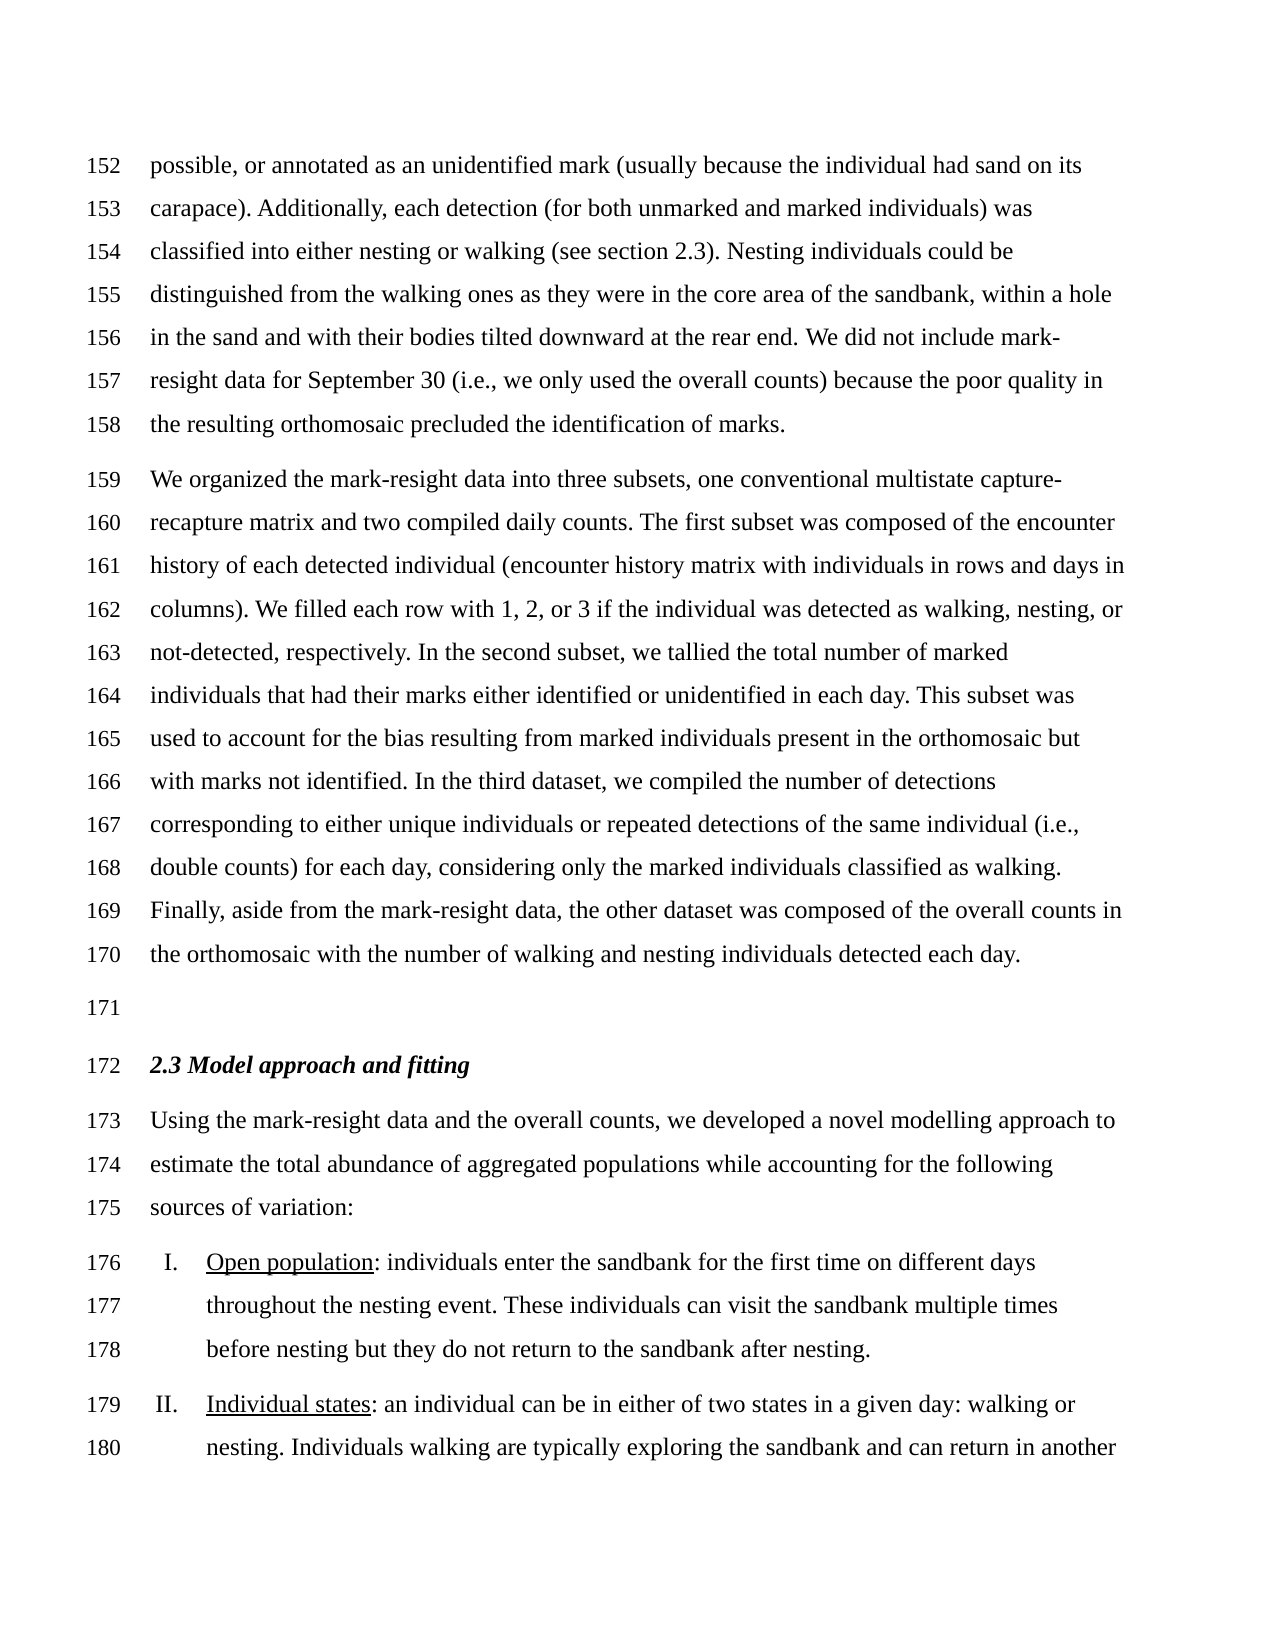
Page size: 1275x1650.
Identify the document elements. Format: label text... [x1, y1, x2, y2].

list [178, 1389, 1125, 1461]
list Open population: individuals enter the sandbank for the first time on different days throughout the nesting event. These individuals can visit the sandbank multiple times before nesting but they do not return to the sandbank after nesting. [178, 1247, 1125, 1362]
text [150, 150, 1125, 437]
text 2.3 Model approach and fitting [150, 1050, 1125, 1079]
text We organized the mark-resight data into three subsets, one conventional multistate capture-recapture matrix and two compiled daily counts. The first subset was composed of the encounter history of each detected individual (encounter history matrix with individuals in rows and days in columns). We filled each row with 1, 2, or 3 if the individual was detected as walking, nesting, or not-detected, respectively. In the second subset, we tallied the total number of marked individuals that had their marks either identified or unidentified in each day. This subset was used to account for the bias resulting from marked individuals present in the orthomosaic but with marks not identified. In the third dataset, we compiled the number of detections corresponding to either unique individuals or repeated detections of the same individual (i.e., double counts) for each day, considering only the marked individuals classified as walking. Finally, aside from the mark-resight data, the other dataset was composed of the overall counts in the orthomosaic with the number of walking and nesting individuals detected each day. [150, 464, 1125, 967]
text Using the mark-resight data and the overall counts, we developed a novel modelling approach to estimate the total abundance of aggregated populations while accounting for the following sources of variation: [150, 1106, 1125, 1221]
